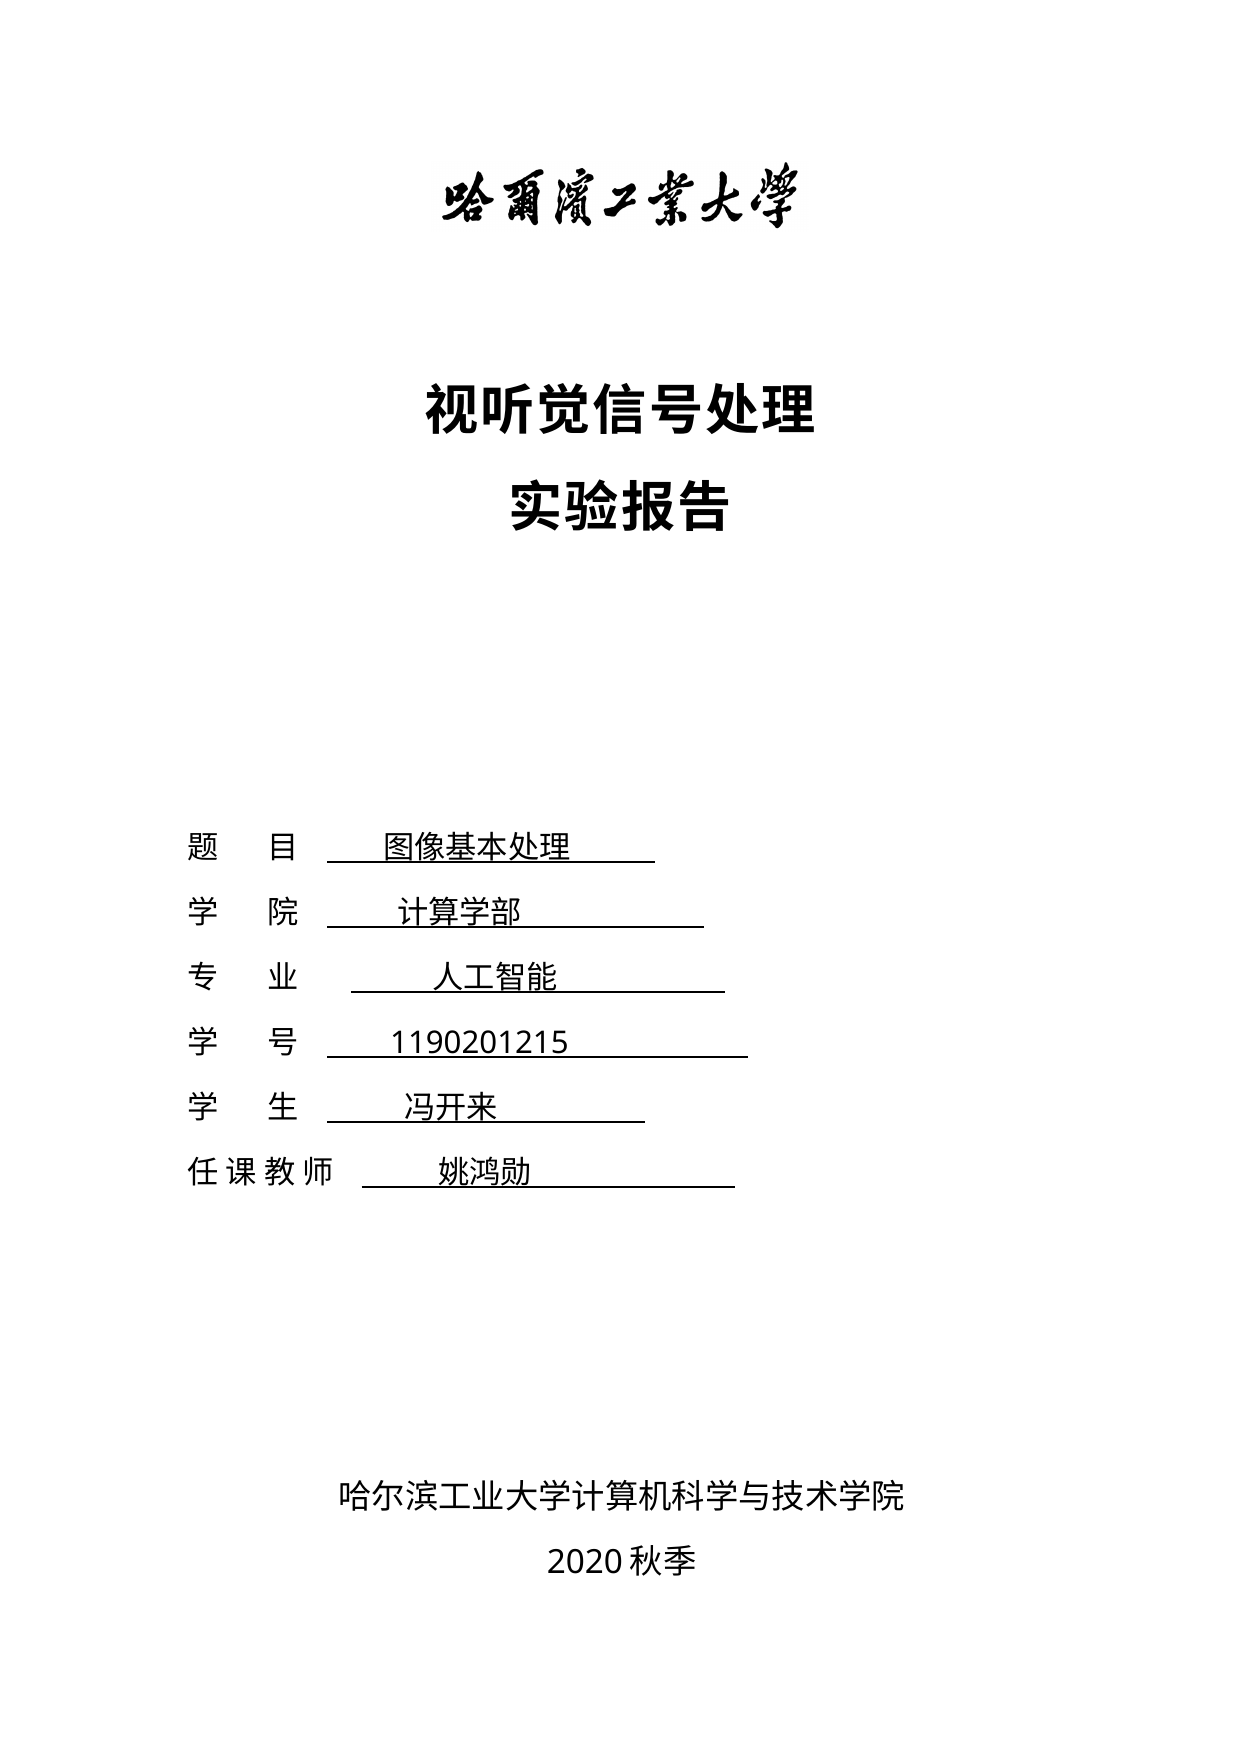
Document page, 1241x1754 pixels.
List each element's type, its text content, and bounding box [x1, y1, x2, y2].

text 学 生 冯开来 [187, 1072, 935, 1137]
text 学 院 计算学部 [187, 877, 924, 942]
picture [431, 161, 809, 232]
text 题 目 图像基本处理 [187, 812, 979, 877]
text 任 课 教 师 姚鸿勋 [187, 1137, 935, 1202]
text 专 业 人工智能 [187, 942, 924, 1007]
text 学 号 1190201215 [187, 1007, 935, 1072]
text 哈尔滨工业大学计算机科学与技术学院 [187, 1462, 1055, 1527]
text 实验报告 [187, 454, 1052, 552]
text 视听觉信号处理 [187, 357, 1052, 454]
text 2020秋季 [187, 1527, 1055, 1592]
